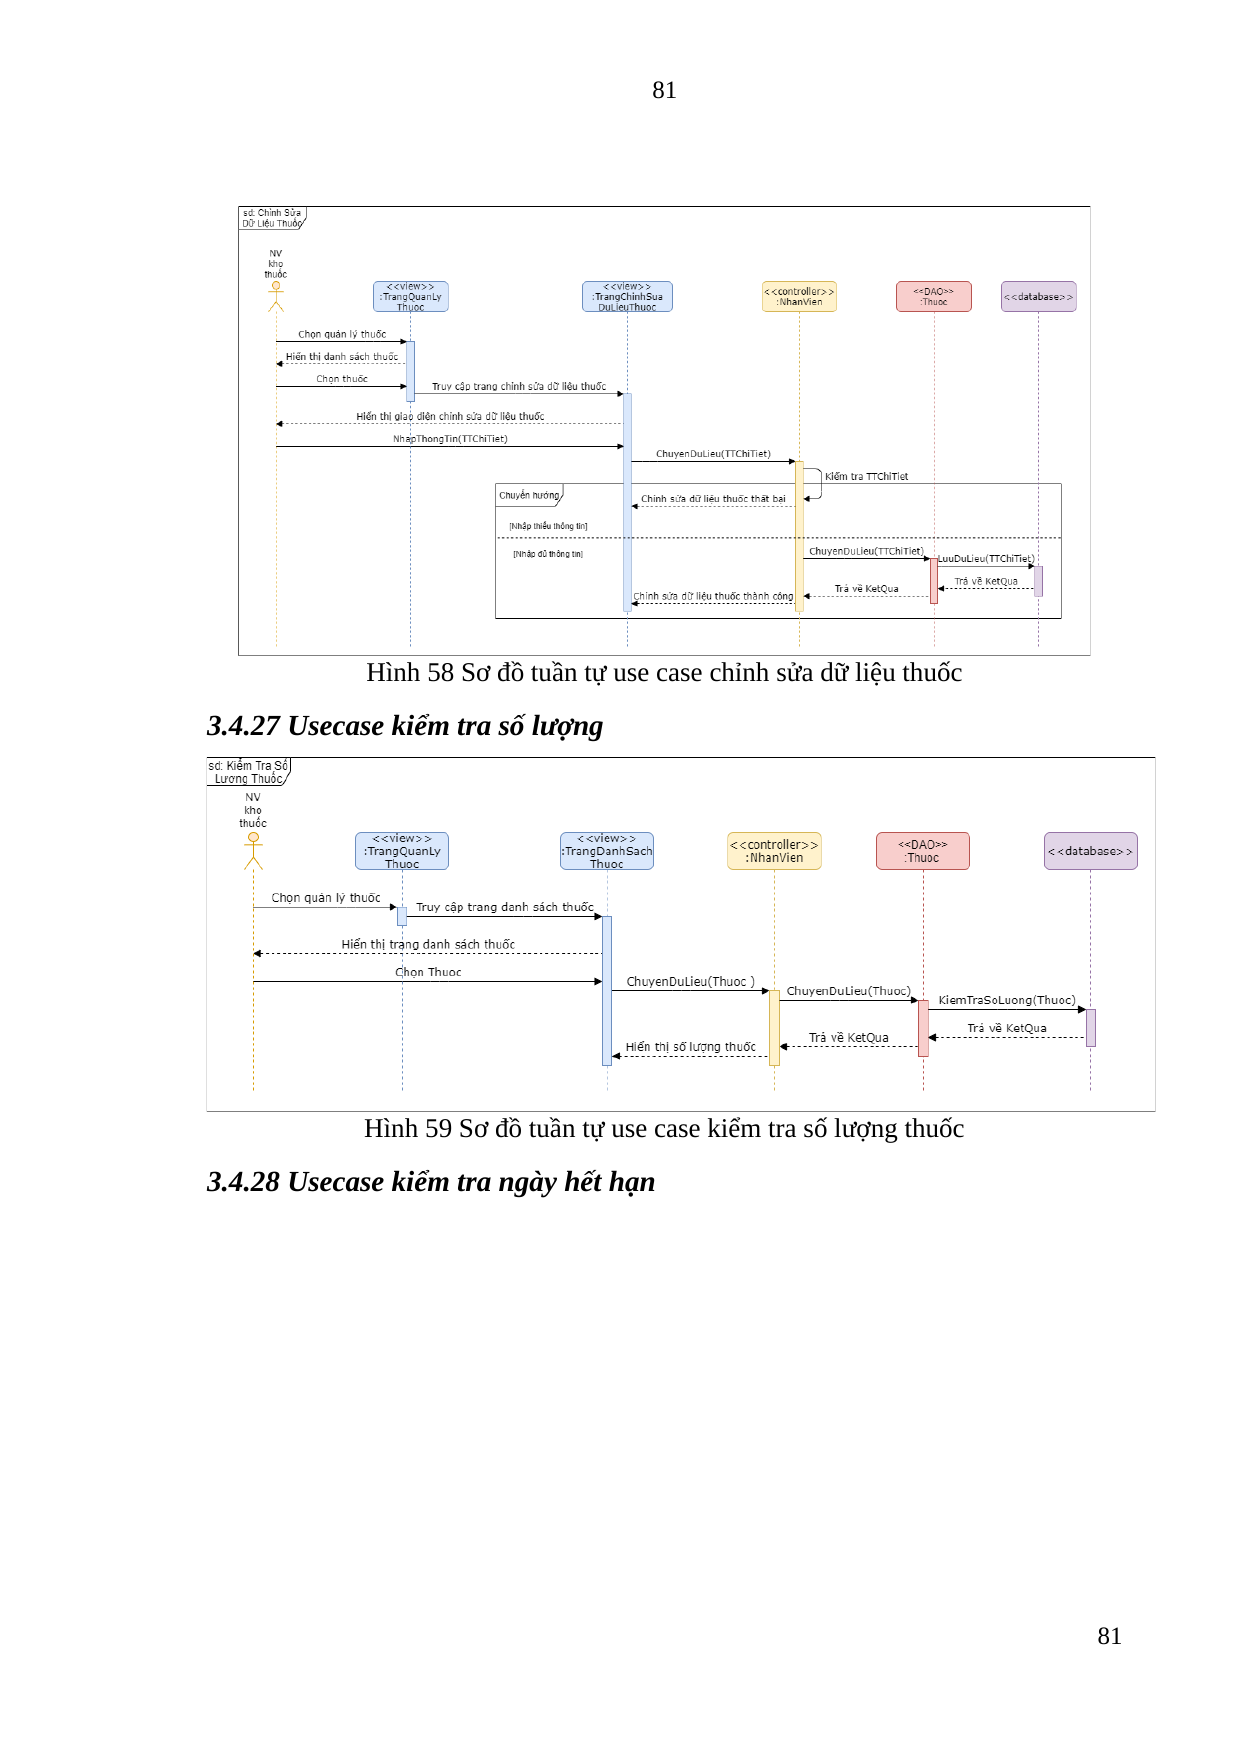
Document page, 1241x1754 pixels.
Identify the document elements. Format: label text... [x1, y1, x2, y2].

picture [238, 206, 1091, 656]
text Hình Sơ đồ tuần tự use case kiểm tra số lượng thuốc [207, 1112, 1122, 1143]
picture [206, 757, 1156, 1112]
text Hình Sơ đồ tuần tự use case chỉnh sửa dữ liệu thuốc [207, 656, 1122, 687]
text 3.4.27 Usecase kiểm tra số lượng [207, 708, 1132, 741]
text 3.4.28 Usecase kiểm tra ngày hết hạn [207, 1164, 1132, 1197]
